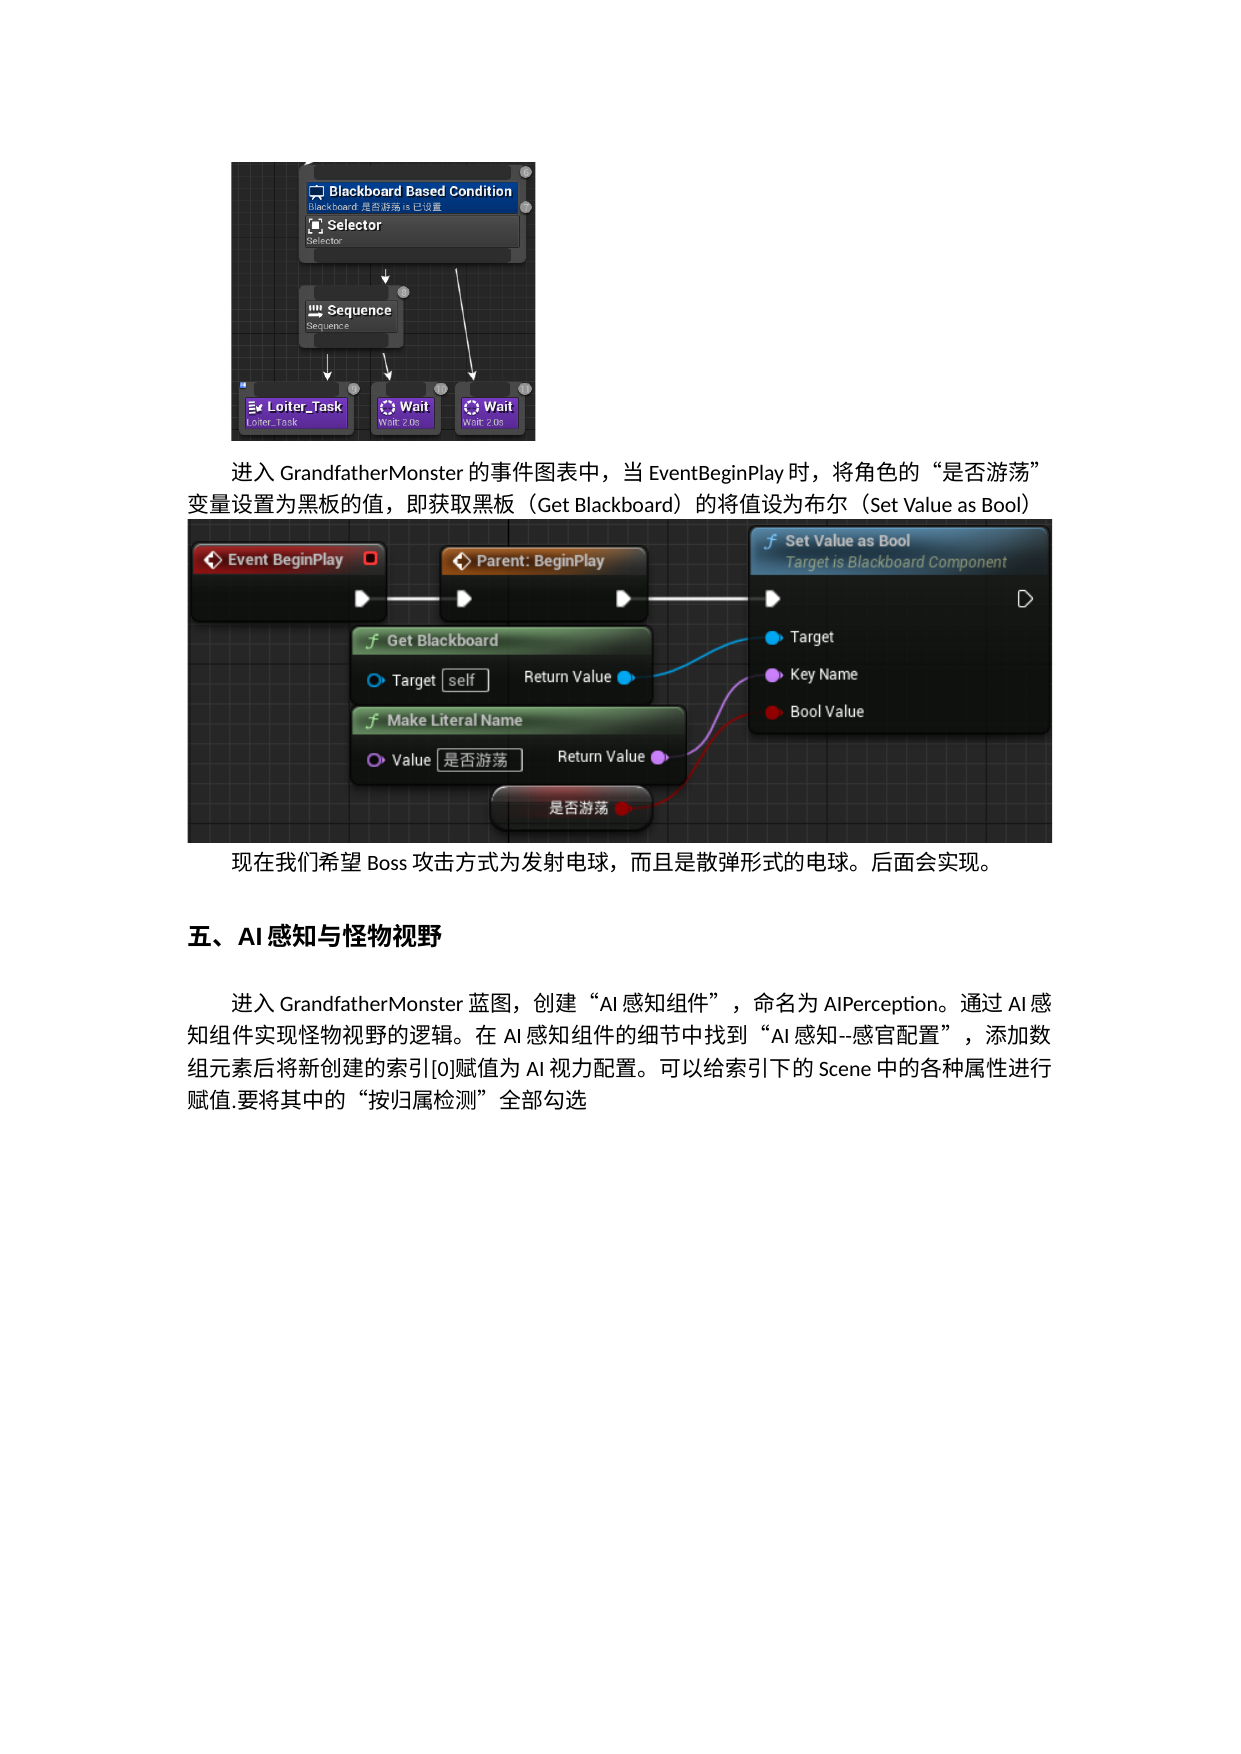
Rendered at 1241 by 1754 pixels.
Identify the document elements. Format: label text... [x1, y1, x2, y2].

text 进入GrandfatherMonster的事件图表中，当EventBeginPlay时，将角色的“是否游荡”变量设置为黑板的值，即获取黑板（Get Blackboard）的将值设为布尔（Set Value as Bool） [187, 454, 1053, 519]
picture [231, 162, 536, 441]
picture [187, 519, 1053, 843]
text 进入GrandfatherMonster蓝图，创建“AI感知组件”，命名为AIPerception。通过AI感知组件实现怪物视野的逻辑。在AI感知组件的细节中找到“AI感知--感官配置”，添加数组元素后将新创建的索引[0]赋值为AI视力配置。可以给索引下的Scene中的各种属性进行赋值.要将其中的“按归属检测”全部勾选 [187, 985, 1053, 1115]
subtitle 五、AI感知与怪物视野 [187, 902, 1053, 967]
text 现在我们希望Boss攻击方式为发射电球，而且是散弹形式的电球。后面会实现。 [187, 844, 1053, 877]
